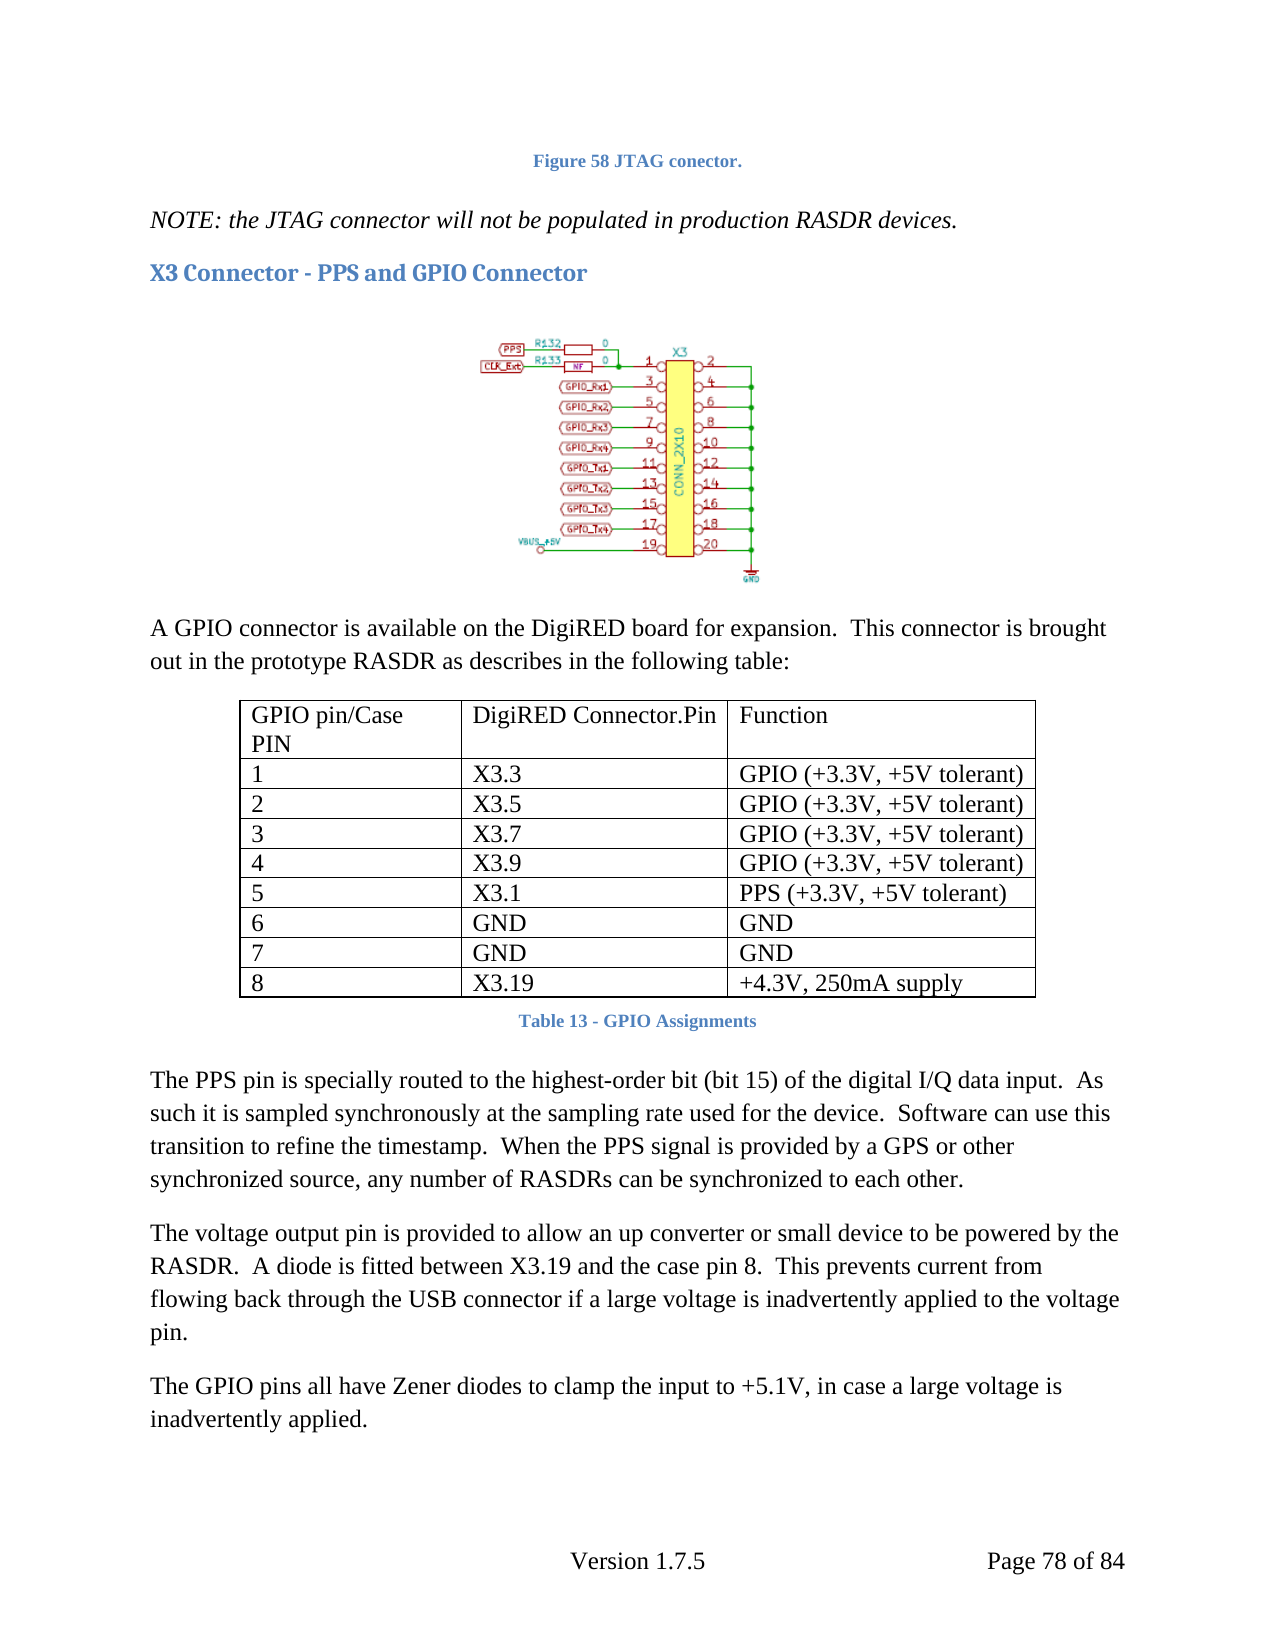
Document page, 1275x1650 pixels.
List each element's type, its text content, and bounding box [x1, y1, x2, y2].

table_cell GPIO (+3.3V, +5V tolerant) [728, 789, 1035, 818]
table_cell X3.1 [462, 878, 727, 907]
table_cell GPIO (+3.3V, +5V tolerant) [728, 819, 1035, 847]
text The voltage output pin is provided to allow an up converter or small device to be powered by the RASDR. A diode is fitted between X3.19 and the case pin 8. This prevents current from flowing back through the USB connector if a large voltage is inadvertently applied to the voltage pin. [150, 1218, 1125, 1346]
text NOTE: the JTAG connector will not be populated in production RASDR devices. [150, 205, 1125, 234]
table_cell 6 [241, 908, 461, 937]
table_cell GND [462, 908, 727, 937]
table_cell 3 [241, 819, 461, 847]
table_cell PPS (+3.3V, +5V tolerant) [728, 878, 1035, 907]
table_cell X3.19 [462, 968, 727, 996]
text The PPS pin is specially routed to the highest-order bit (bit 15) of the digital I/Q data input. As such it is sampled synchronously at the sampling rate used for the device. Software can use this transition to refine the timestamp. When the PPS signal is provided by a GPS or other synchronized source, any number of RASDRs can be synchronized to each other. [150, 1065, 1125, 1193]
table_cell GPIO (+3.3V, +5V tolerant) [728, 849, 1035, 877]
table_cell 8 [241, 968, 461, 996]
table_cell GND [728, 938, 1035, 967]
table_cell 1 [241, 759, 461, 788]
text Figure 58 JTAG conector. [150, 150, 1125, 172]
subtitle X3 Connector - PPS and GPIO Connector [150, 259, 1125, 287]
table_cell X3.5 [462, 789, 727, 818]
table_cell GPIO (+3.3V, +5V tolerant) [728, 759, 1035, 788]
table_cell 4 [241, 849, 461, 877]
table_cell 5 [241, 878, 461, 907]
table_cell 2 [241, 789, 461, 818]
table_cell GND [728, 908, 1035, 937]
table_header Function [728, 701, 1035, 758]
table_cell 7 [241, 938, 461, 967]
table_cell +4.3V, 250mA supply [728, 968, 1035, 996]
table_header GPIO pin/Case PIN [241, 701, 461, 758]
table_cell GND [462, 938, 727, 967]
table_cell X3.3 [462, 759, 727, 788]
table_header DigiRED Connector.Pin [462, 701, 727, 758]
table_cell X3.7 [462, 819, 727, 847]
picture [442, 304, 783, 605]
table_cell X3.9 [462, 849, 727, 877]
text The GPIO pins all have Zener diodes to clamp the input to +5.1V, in case a large voltage is inadvertently applied. [150, 1371, 1125, 1466]
